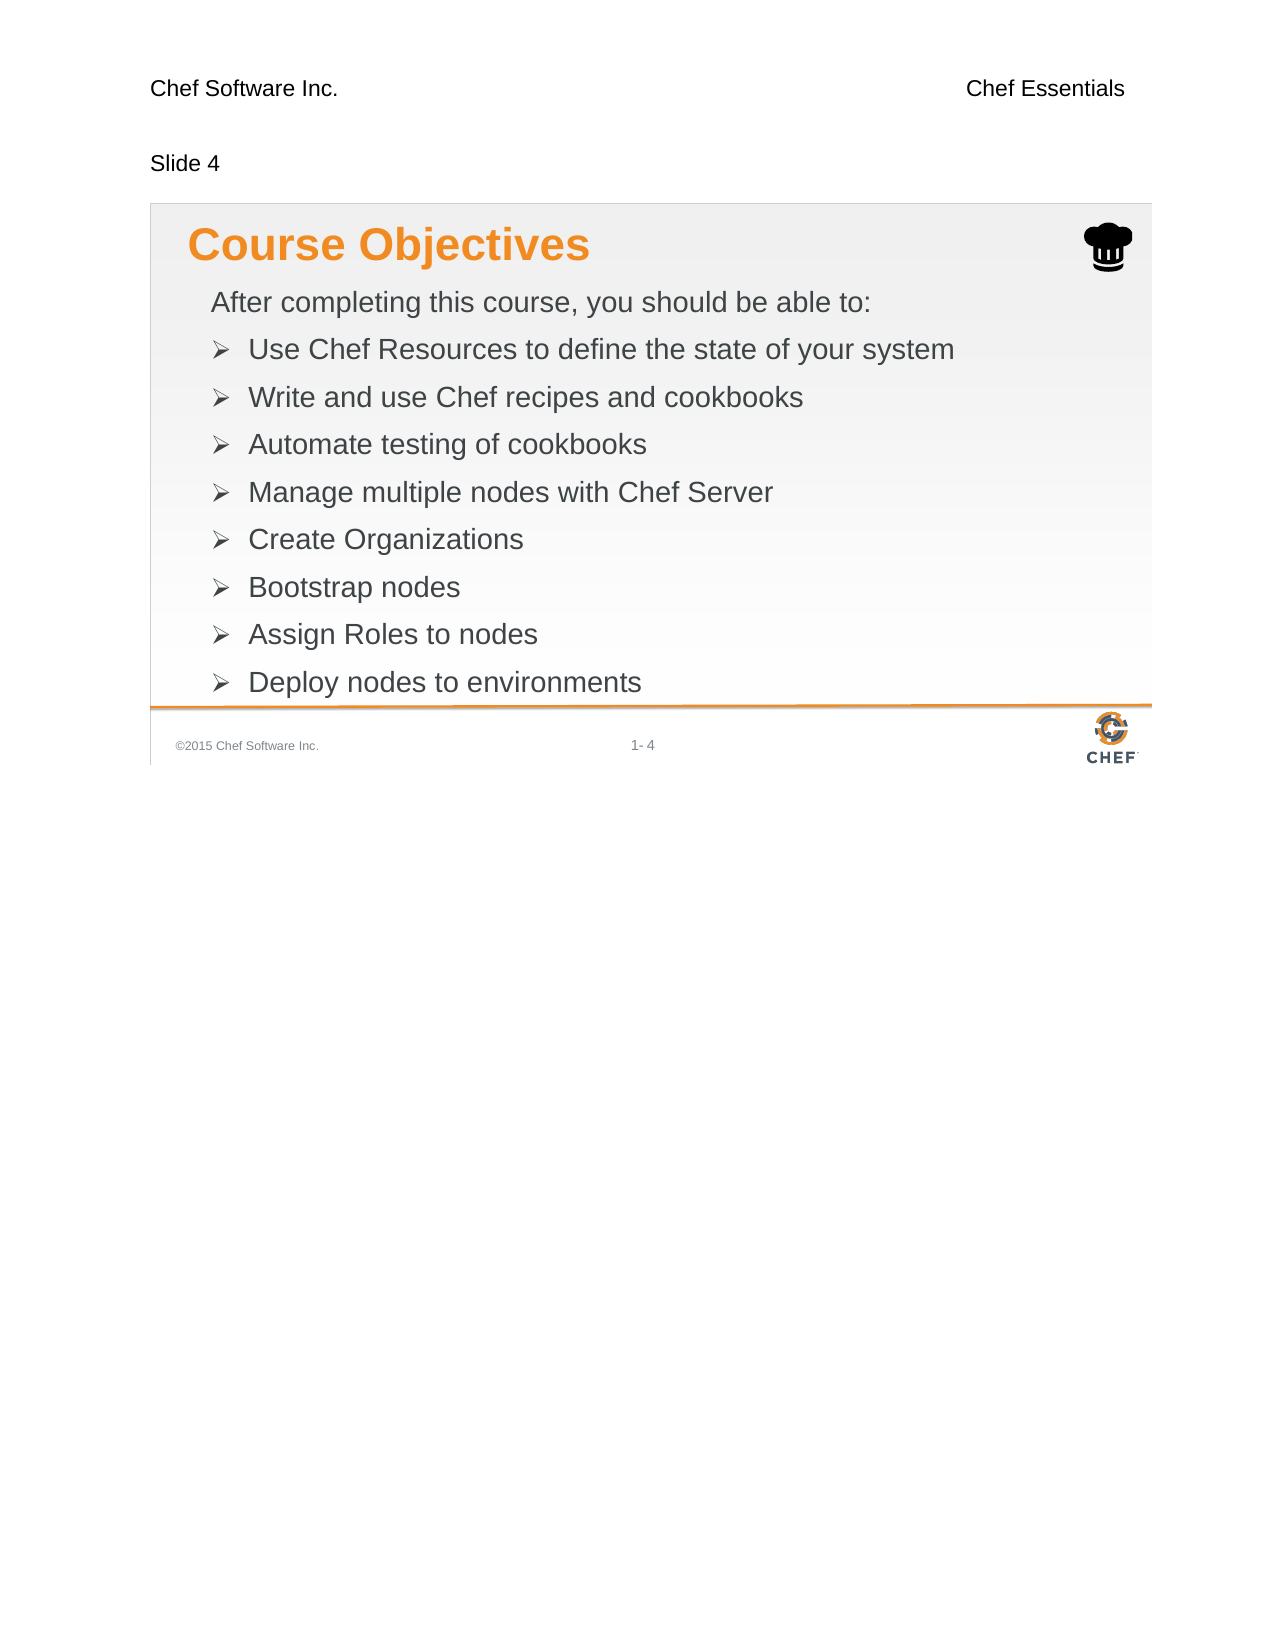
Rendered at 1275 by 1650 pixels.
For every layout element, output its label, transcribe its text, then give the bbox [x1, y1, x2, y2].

text Slide 4 [150, 150, 1125, 176]
